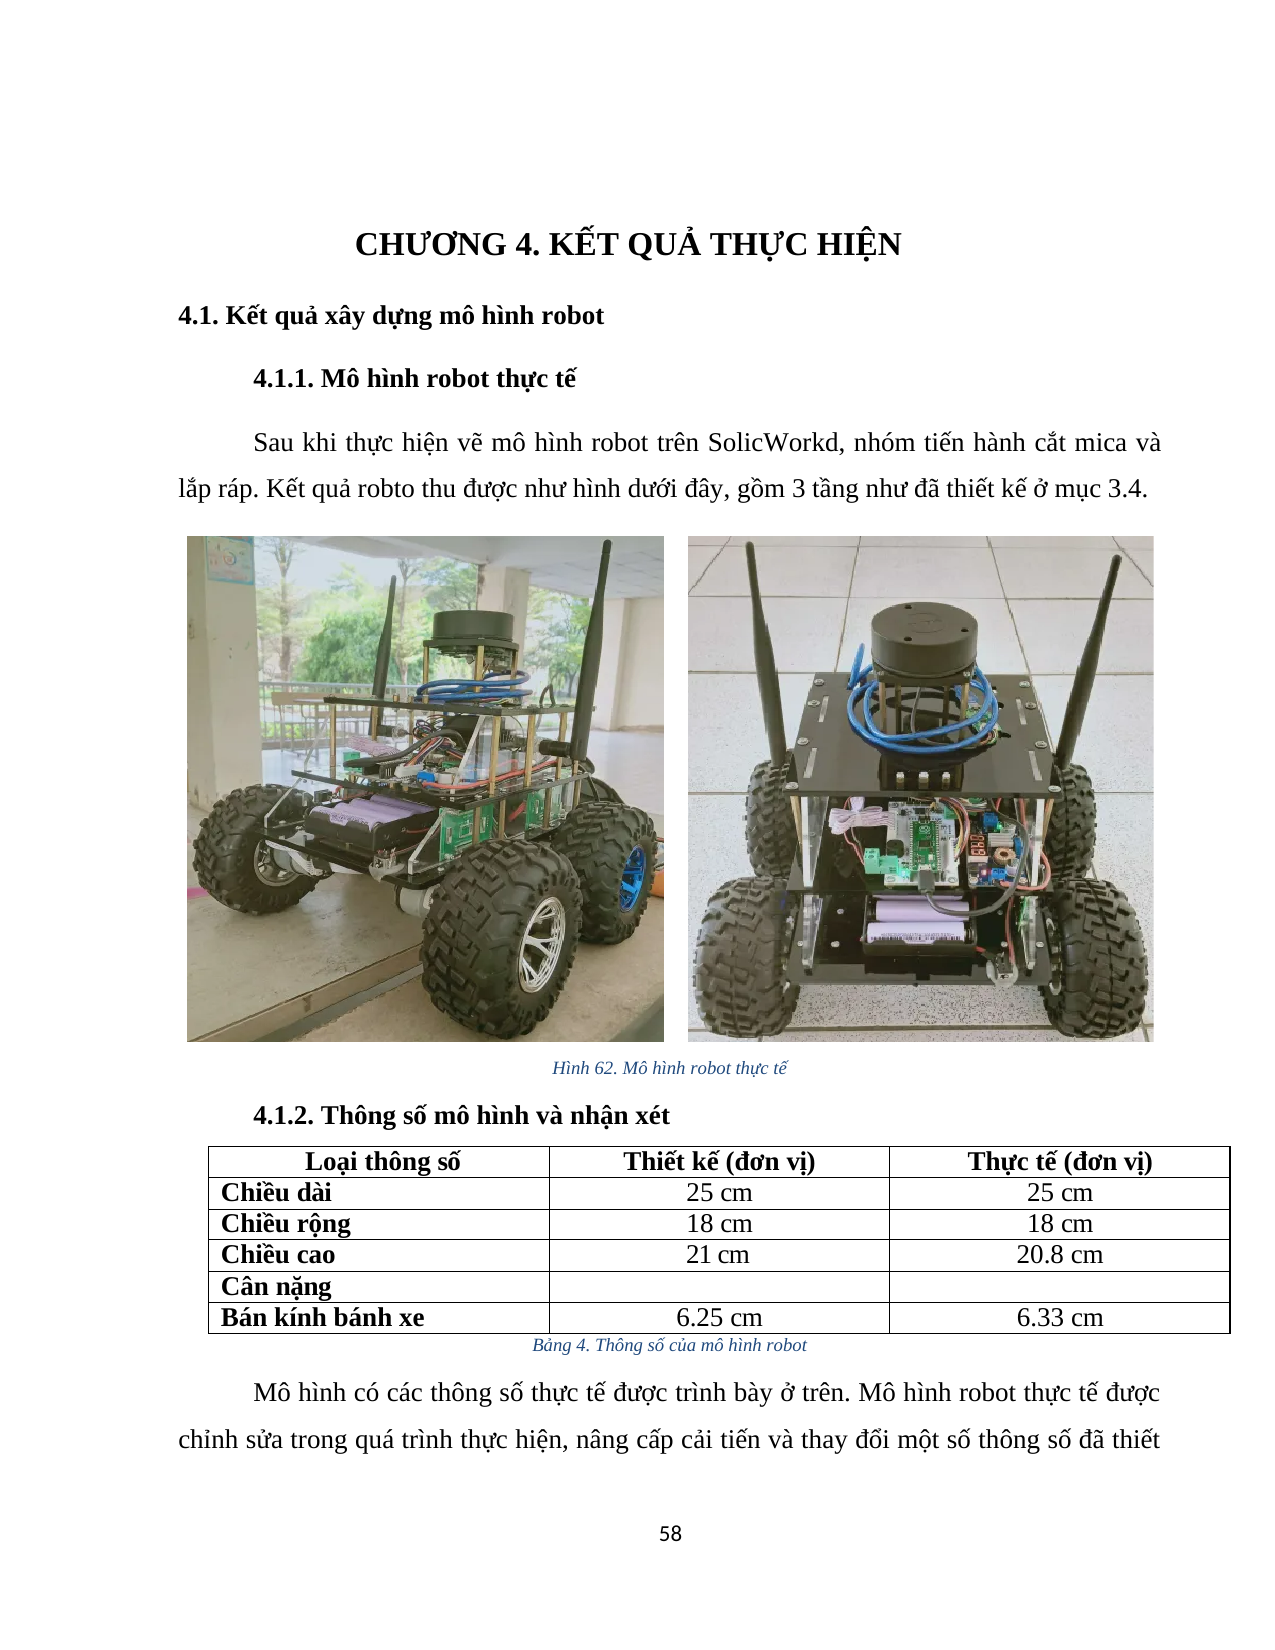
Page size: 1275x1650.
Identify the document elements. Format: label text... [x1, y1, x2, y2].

text Sau khi thực hiện vẽ mô hình robot trên SolicWorkd, nhóm tiến hành cắt mica và lắp ráp. Kết quả robto thu được như hình dưới đây, gồm 3 tầng như đã thiết kế ở mục 3.4. [178, 426, 1162, 504]
table_header Thực tế (đơn vị) [890, 1147, 1229, 1177]
table_cell 18 cm [550, 1210, 889, 1239]
table_cell 21 cm [550, 1240, 889, 1271]
table_cell [550, 1272, 889, 1302]
text 4.1.2. Thông số mô hình và nhận xét [253, 1099, 1078, 1131]
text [178, 1376, 1162, 1454]
table_cell Chiều dài [209, 1178, 549, 1208]
table_header Thiết kế (đơn vị) [550, 1147, 889, 1177]
table_cell Chiều cao [209, 1240, 549, 1271]
table_header Loại thông số [209, 1147, 549, 1177]
text 4.1. Kết quả xây dựng mô hình robot [178, 299, 1078, 330]
table_cell [890, 1272, 1229, 1302]
table_cell 18 cm [890, 1210, 1229, 1239]
table_cell 6.25 cm [550, 1303, 889, 1333]
table_cell Cân nặng [209, 1272, 549, 1302]
picture [187, 536, 1154, 1042]
text 4.1.1. Mô hình robot thực tế [253, 362, 1078, 393]
table_cell 25 cm [890, 1178, 1229, 1208]
table_cell 20.8 cm [890, 1240, 1229, 1271]
text CHƯƠNG 4. KẾT QUẢ THỰC HIỆN [178, 224, 1078, 263]
table_cell 25 cm [550, 1178, 889, 1208]
table_cell Bán kính bánh xe [209, 1303, 549, 1333]
table_cell 6.33 cm [890, 1303, 1229, 1333]
table_cell Chiều rộng [209, 1210, 549, 1239]
